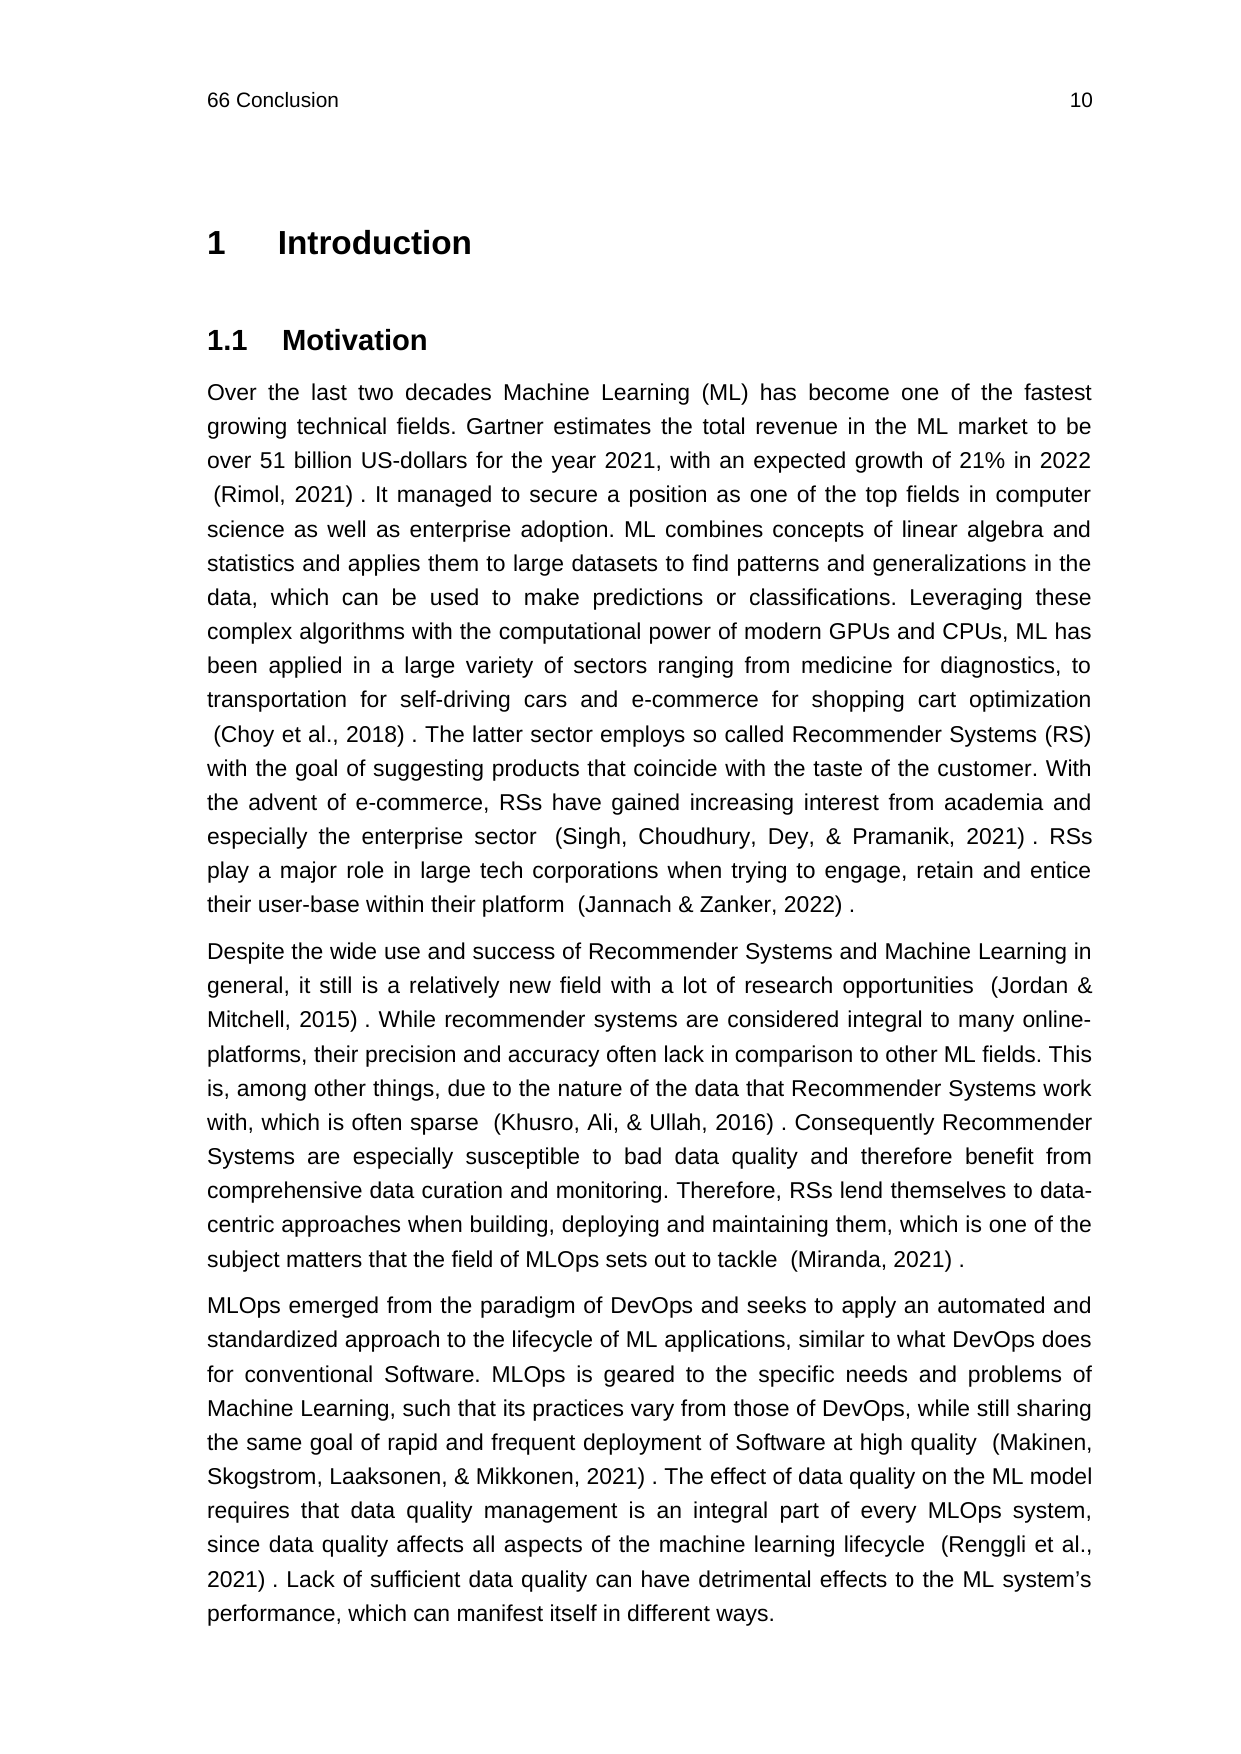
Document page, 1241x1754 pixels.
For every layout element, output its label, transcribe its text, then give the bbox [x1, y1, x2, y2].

subtitle Introduction [207, 223, 1092, 261]
text Over the last two decades Machine Learning (ML) has become one of the fastest growing technical fields. Gartner estimates the total revenue in the ML market to be over 51 billion US-dollars for the year 2021, with an expected growth of 21% in 2022 . It managed to secure a position as one of the top fields in computer science as well as enterprise adoption. ML combines concepts of linear algebra and statistics and applies them to large datasets to find patterns and generalizations in the data, which can be used to make predictions or classifications. Leveraging these complex algorithms with the computational power of modern GPUs and CPUs, ML has been applied in a large variety of sectors ranging from medicine for diagnostics, to transportation for self-driving cars and e-commerce for shopping cart optimization . The latter sector employs so called Recommender Systems (RS) with the goal of suggesting products that coincide with the taste of the customer. With the advent of e-commerce, RSs have gained increasing interest from academia and especially the enterprise sector . RSs play a major role in large tech corporations when trying to engage, retain and entice their user-base within their platform . [207, 379, 1092, 918]
text Despite the wide use and success of Recommender Systems and Machine Learning in general, it still is a relatively new field with a lot of research opportunities . While recommender systems are considered integral to many online-platforms, their precision and accuracy often lack in comparison to other ML fields. This is, among other things, due to the nature of the data that Recommender Systems work with, which is often sparse . Consequently Recommender Systems are especially susceptible to bad data quality and therefore benefit from comprehensive data curation and monitoring. Therefore, RSs lend themselves to data-centric approaches when building, deploying and maintaining them, which is one of the subject matters that the field of MLOps sets out to tackle . [207, 938, 1092, 1272]
subtitle Motivation [207, 323, 1092, 356]
text MLOps emerged from the paradigm of DevOps and seeks to apply an automated and standardized approach to the lifecycle of ML applications, similar to what DevOps does for conventional Software. MLOps is geared to the specific needs and problems of Machine Learning, such that its practices vary from those of DevOps, while still sharing the same goal of rapid and frequent deployment of Software at high quality . The effect of data quality on the ML model requires that data quality management is an integral part of every MLOps system, since data quality affects all aspects of the machine learning lifecycle . Lack of sufficient data quality can have detrimental effects to the ML system’s performance, which can manifest itself in different ways. [207, 1292, 1092, 1626]
